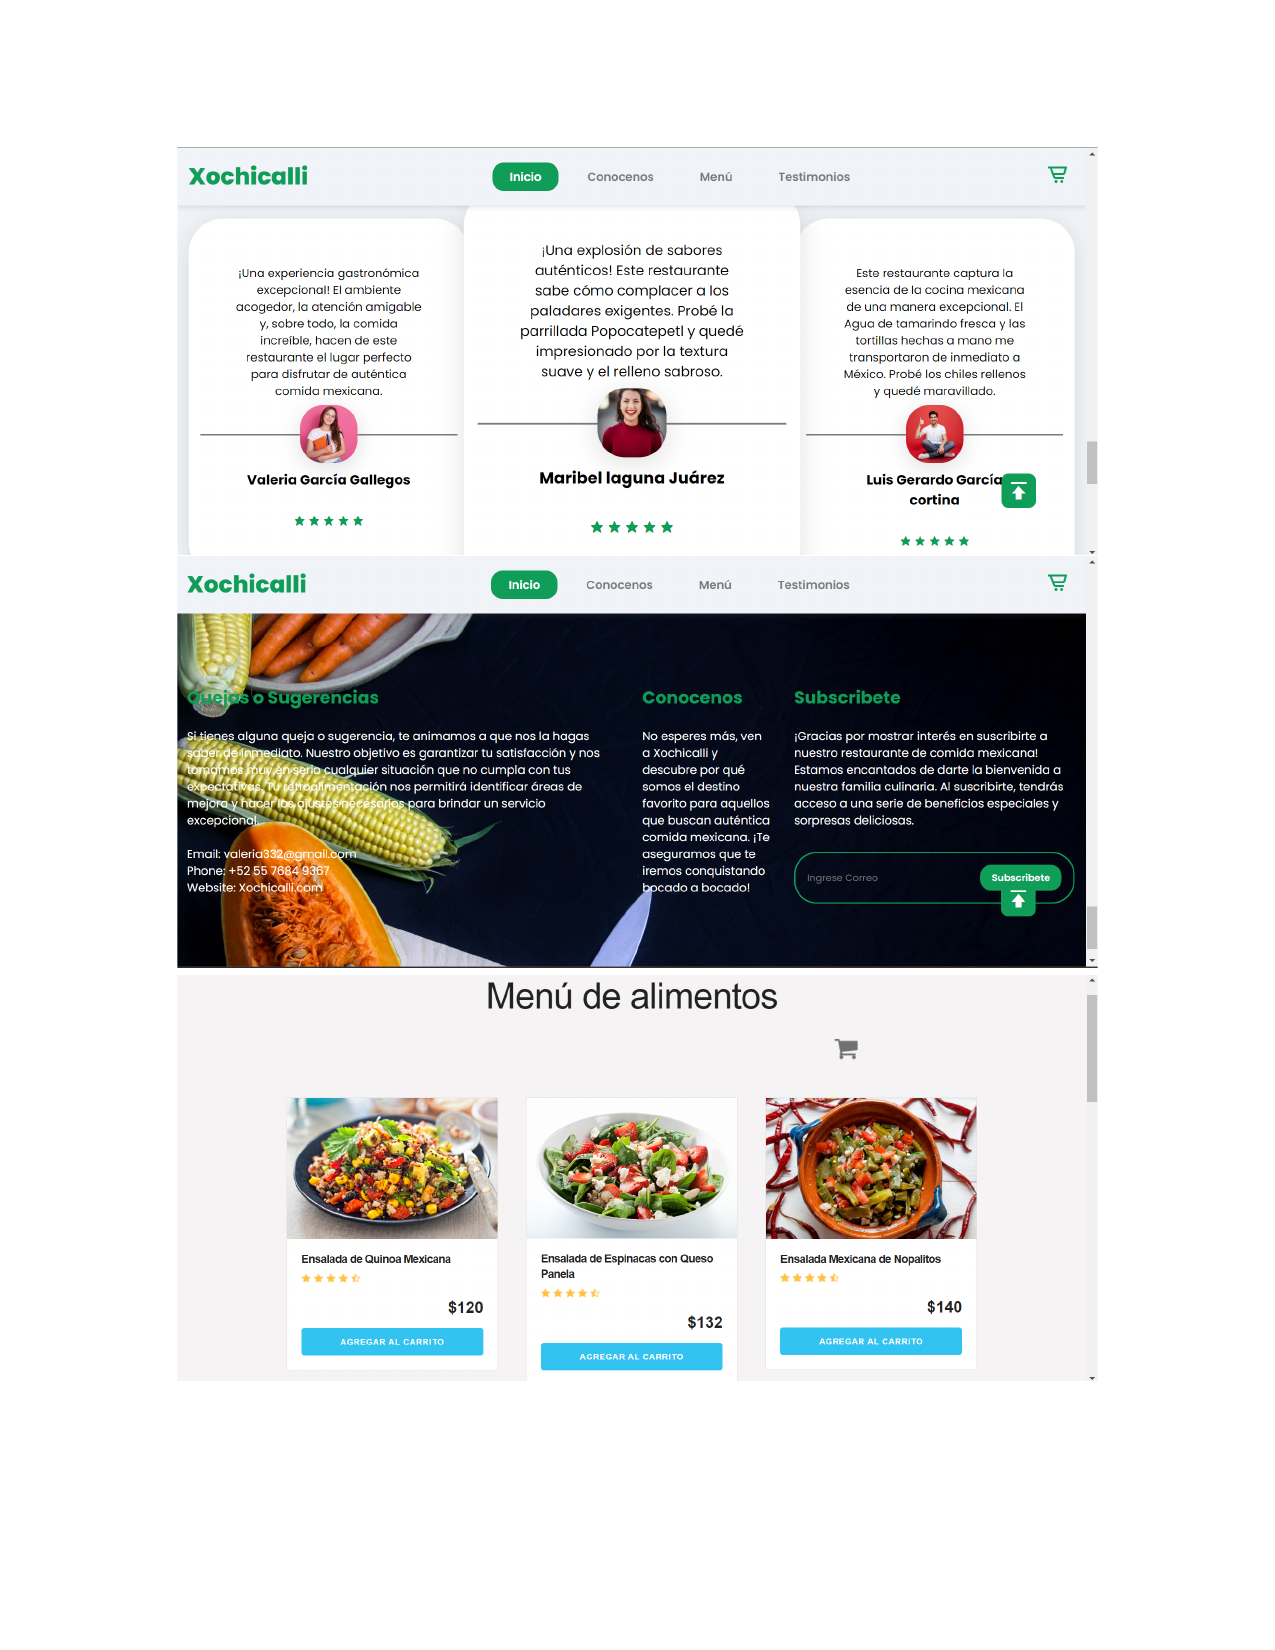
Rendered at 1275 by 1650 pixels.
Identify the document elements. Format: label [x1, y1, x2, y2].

picture [177, 975, 1098, 1381]
picture [177, 556, 1098, 968]
picture [177, 147, 1098, 555]
